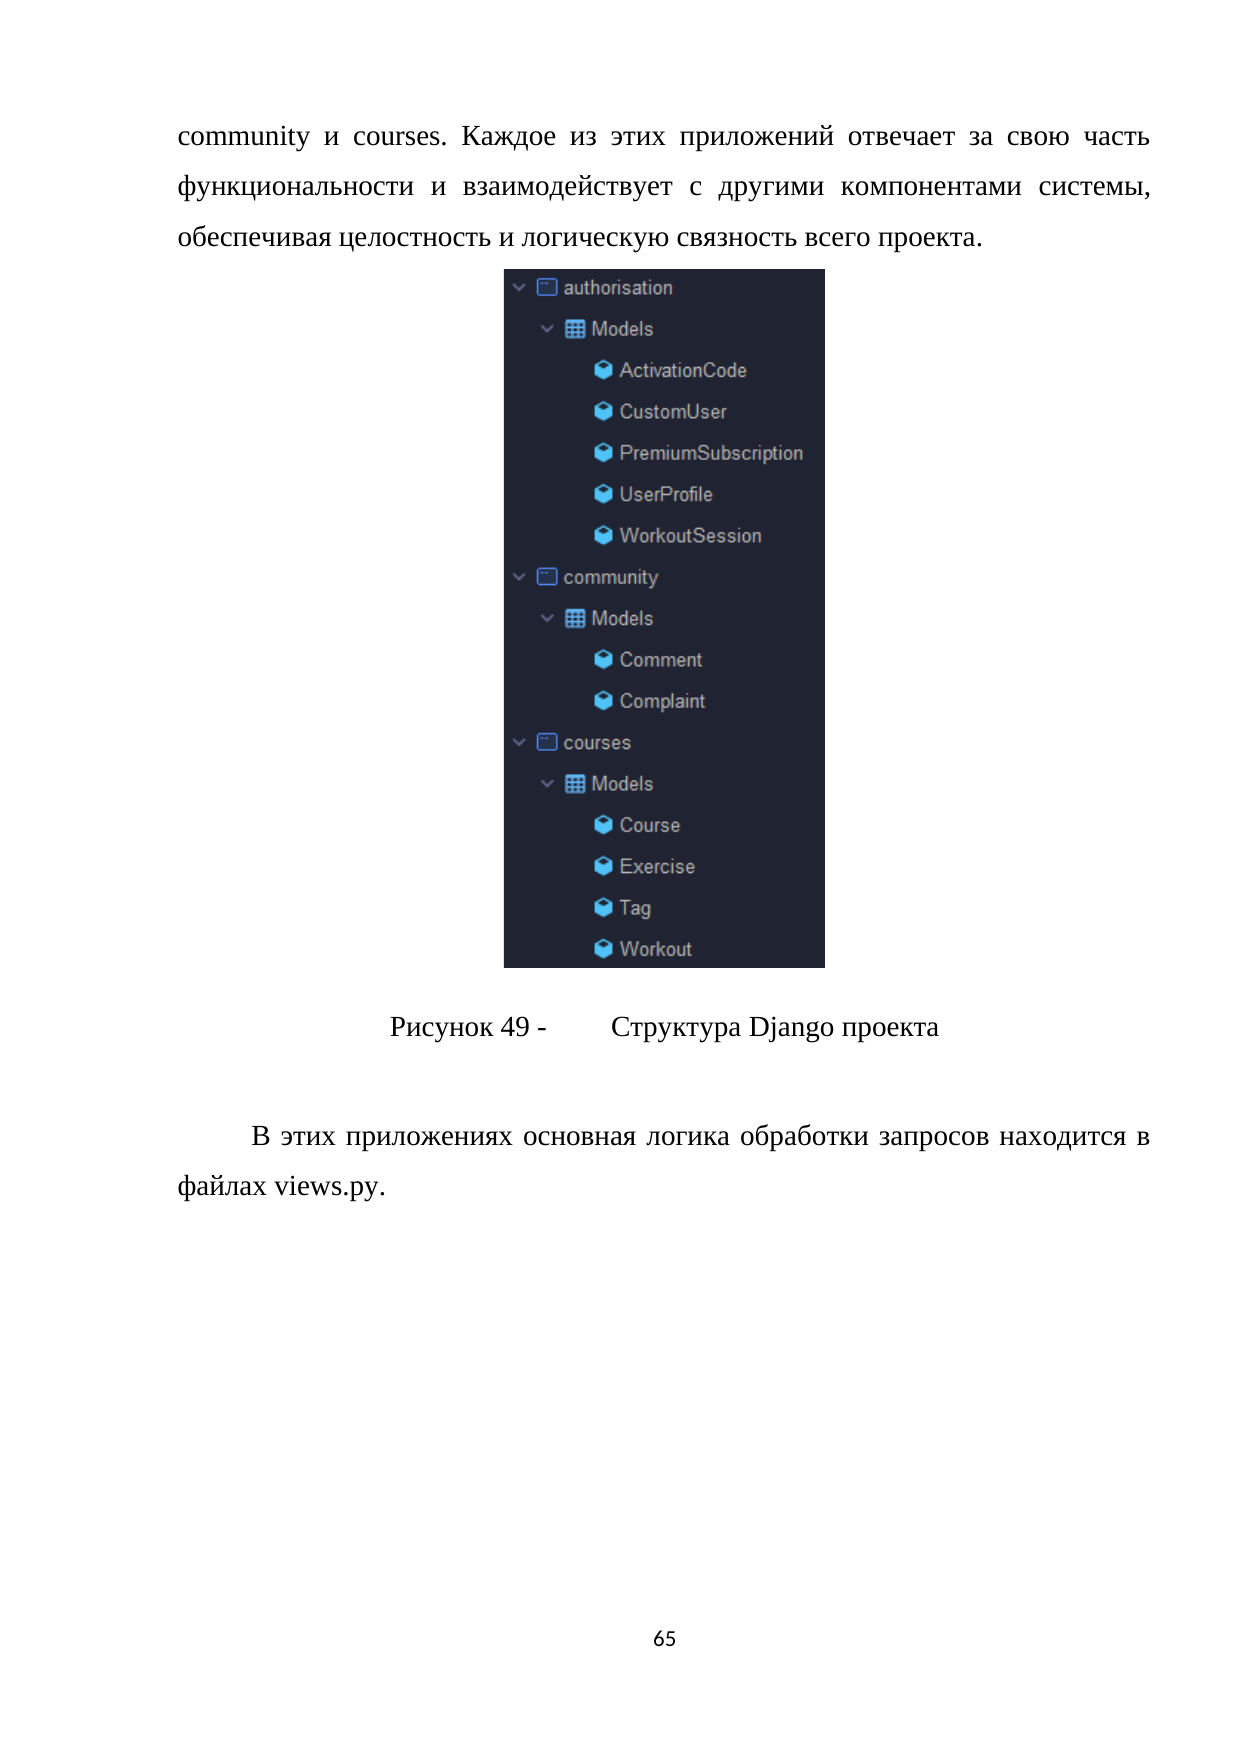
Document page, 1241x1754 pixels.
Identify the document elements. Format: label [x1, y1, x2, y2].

picture [503, 269, 825, 968]
